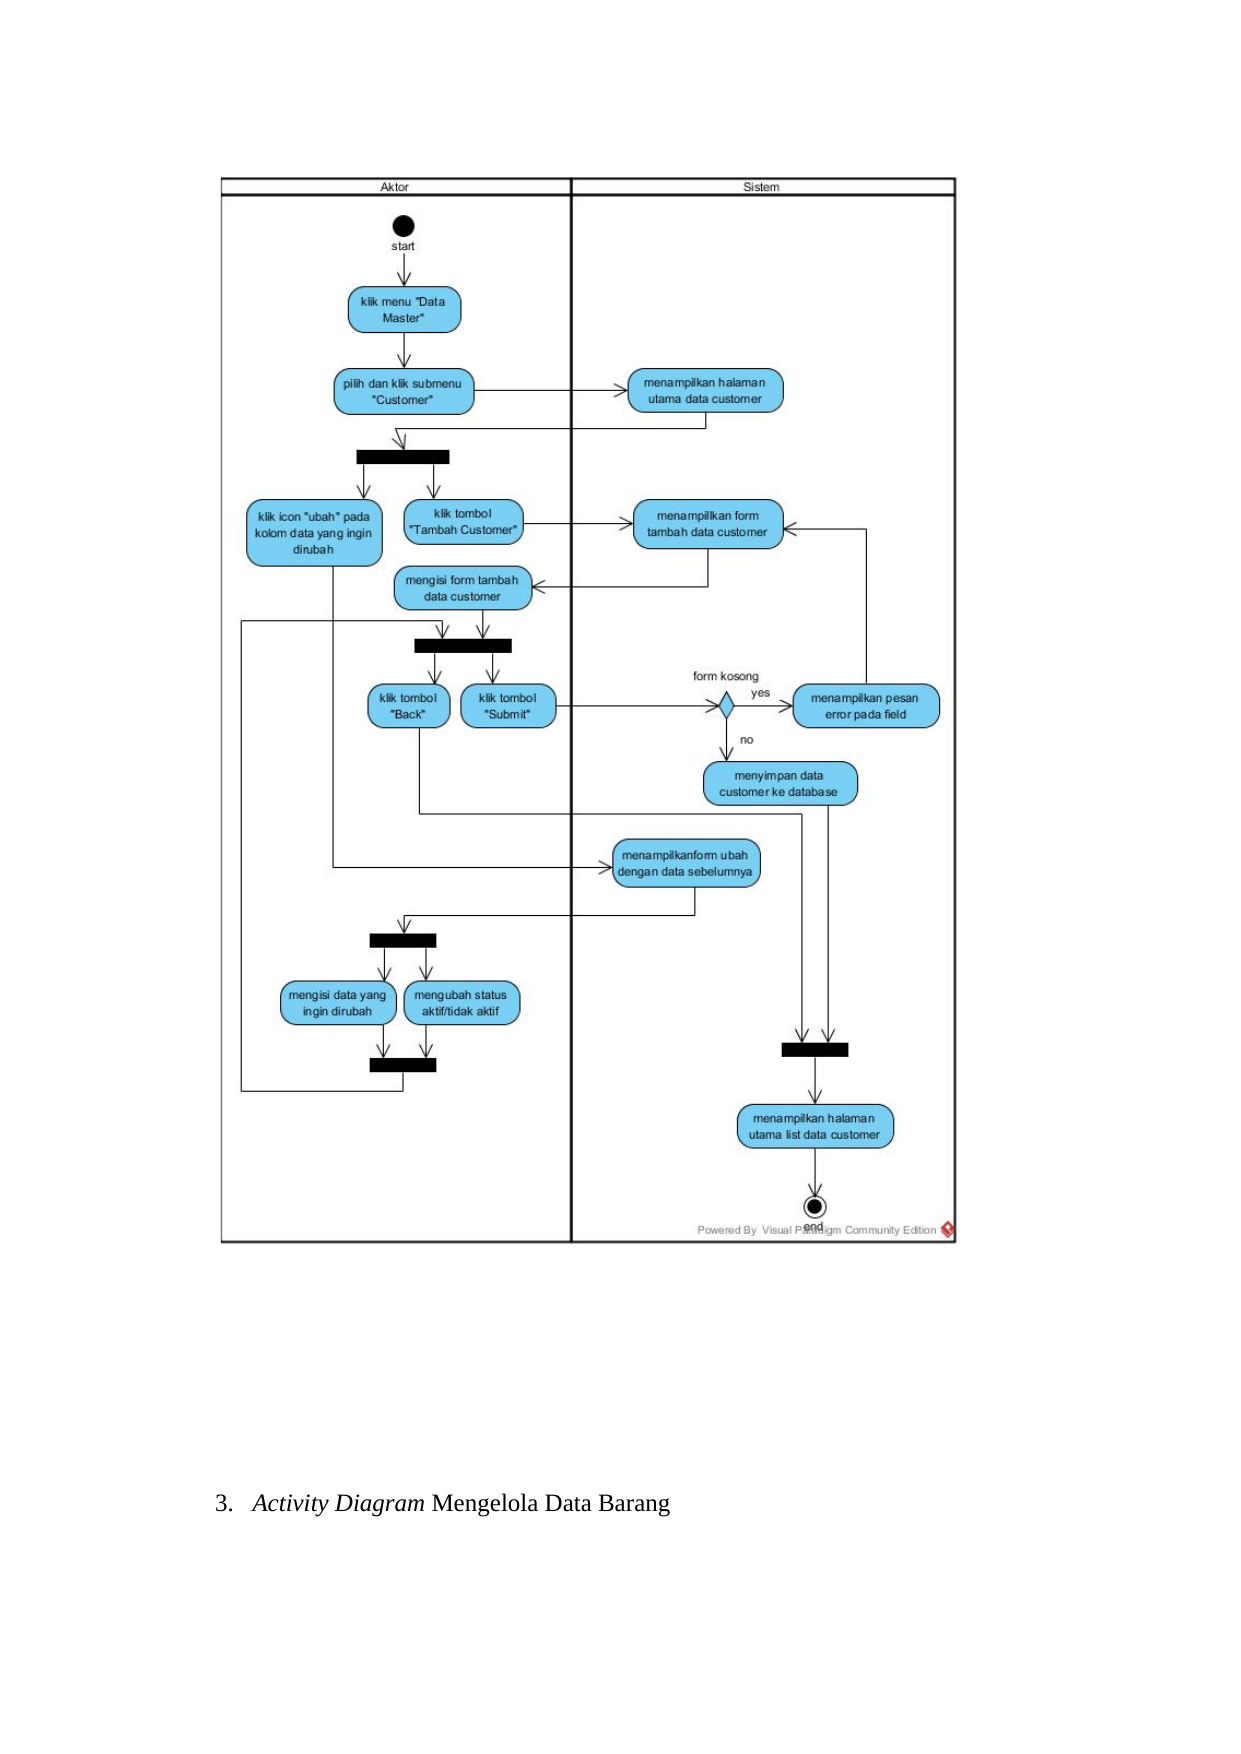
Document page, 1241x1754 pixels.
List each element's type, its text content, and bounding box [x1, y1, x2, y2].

picture [220, 177, 961, 1248]
list Activity Diagram Mengelola Data Barang [215, 1488, 1004, 1517]
